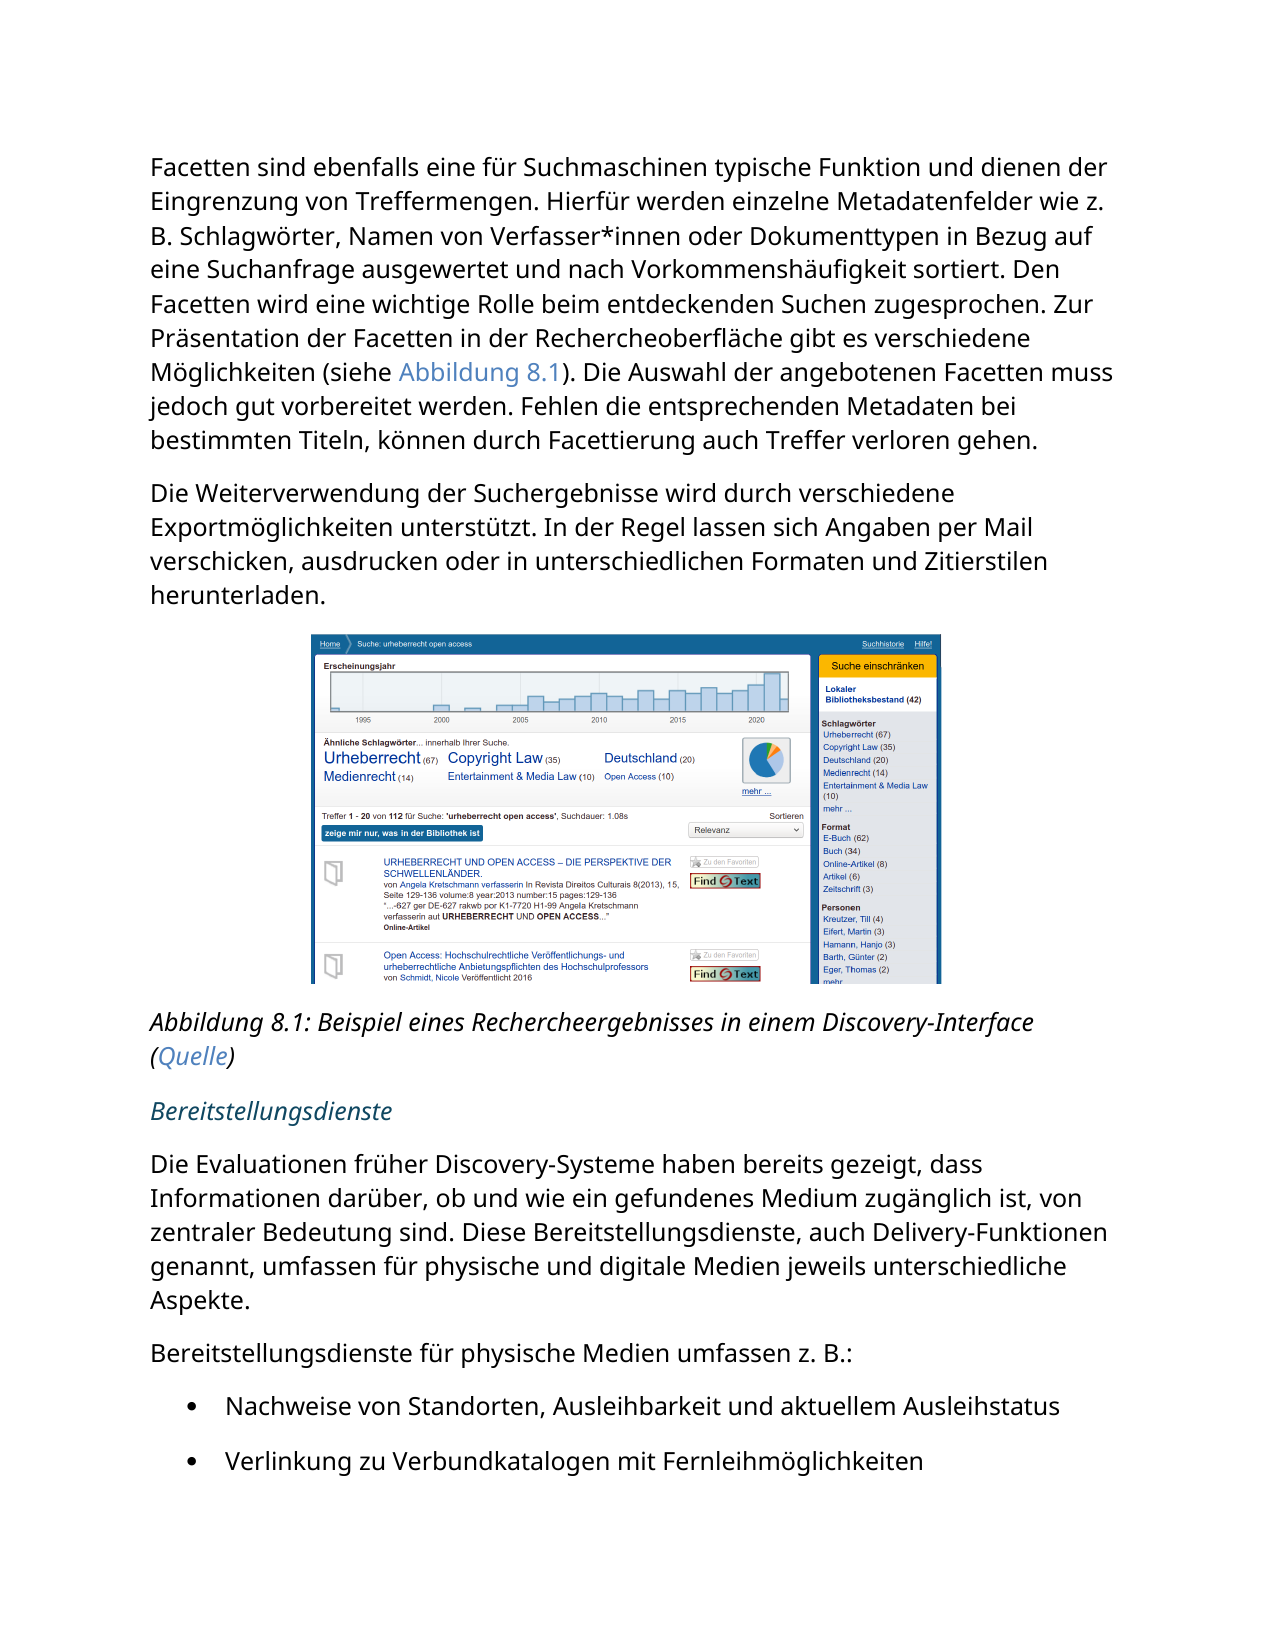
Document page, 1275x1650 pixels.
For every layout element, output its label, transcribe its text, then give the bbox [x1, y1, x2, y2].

list Nachweise von Standorten, Ausleihbarkeit und aktuellem Ausleihstatus [187, 1388, 1125, 1422]
subtitle Bereitstellungsdienste [150, 1093, 1125, 1128]
list Verlinkung zu Verbundkatalogen mit Fernleihmöglichkeiten [187, 1443, 1125, 1477]
text Bereitstellungsdienste für physische Medien umfassen z. B.: [150, 1335, 1125, 1369]
text Facetten sind ebenfalls eine für Suchmaschinen typische Funktion und dienen der Eingrenzung von Treffermengen. Hierfür werden einzelne Metadatenfelder wie z. B. Schlagwörter, Namen von Verfasser*innen oder Dokumenttypen in Bezug auf eine Suchanfrage ausgewertet und nach Vorkommenshäufigkeit sortiert. Den Facetten wird eine wichtige Rolle beim entdeckenden Suchen zugesprochen. Zur Präsentation der Facetten in der Rechercheoberfläche gibt es verschiedene Möglichkeiten (siehe Abbildung 8.1). Die Auswahl der angebotenen Facetten muss jedoch gut vorbereitet werden. Fehlen die entsprechenden Metadaten bei bestimmten Titeln, können durch Facettierung auch Treffer verloren gehen. [150, 150, 1125, 457]
text Die Evaluationen früher Discovery-Systeme haben bereits gezeigt, dass Informationen darüber, ob und wie ein gefundenes Medium zugänglich ist, von zentraler Bedeutung sind. Diese Bereitstellungsdienste, auch Delivery-Funktionen genannt, umfassen für physische und digitale Medien jeweils unterschiedliche Aspekte. [150, 1146, 1125, 1317]
text Die Weiterverwendung der Suchergebnisse wird durch verschiedene Exportmöglichkeiten unterstützt. In der Regel lassen sich Angaben per Mail verschicken, ausdrucken oder in unterschiedlichen Formaten und Zitierstilen herunterladen. [150, 475, 1125, 612]
table_header Abbildung 8.1: Beispiel eines Rechercheergebnisses in einem Discovery-Interface (Quelle) [139, 630, 1114, 1085]
picture [311, 634, 942, 984]
